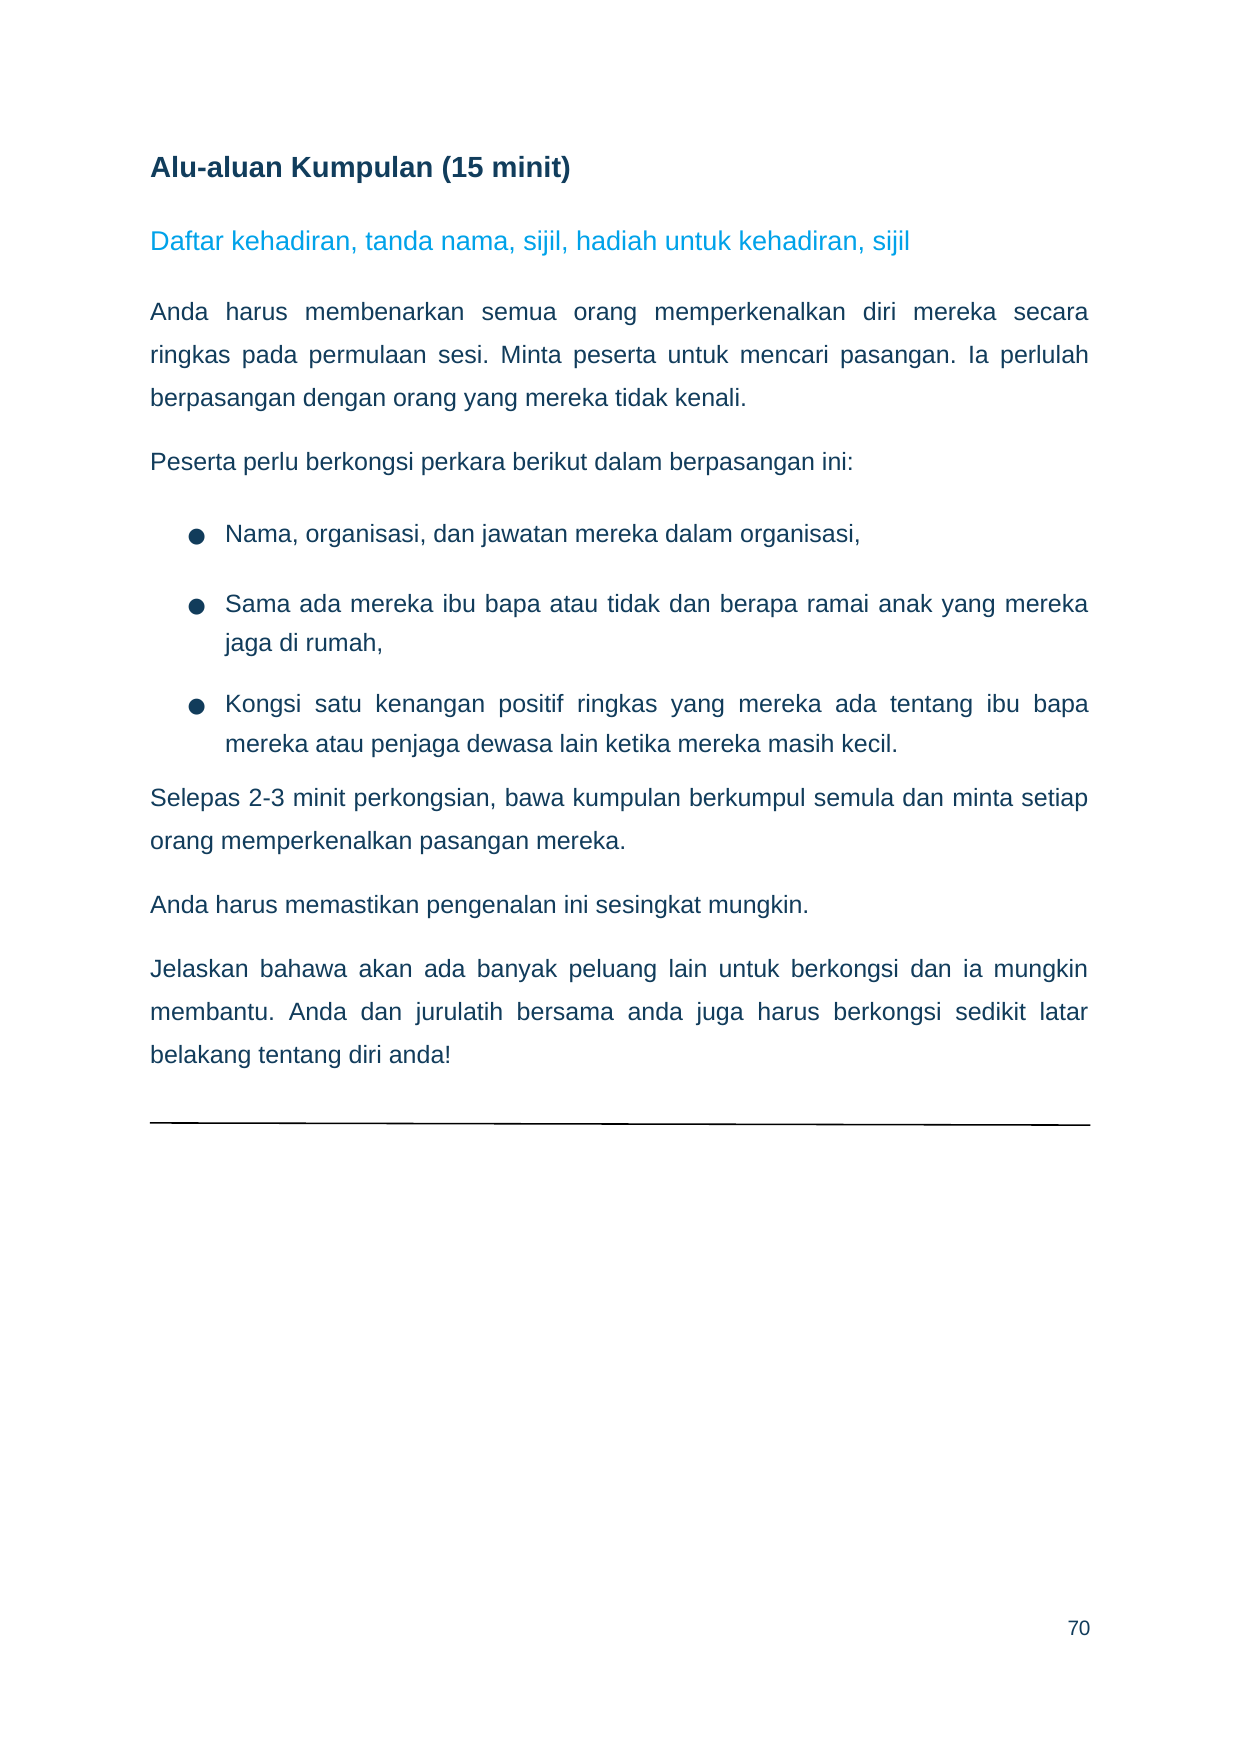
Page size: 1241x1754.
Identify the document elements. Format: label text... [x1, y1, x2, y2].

text Jelaskan bahawa akan ada banyak peluang lain untuk berkongsi dan ia mungkin membantu. Anda dan jurulatih bersama anda juga harus berkongsi sedikit latar belakang tentang diri anda! [150, 954, 1090, 1069]
subtitle Alu-aluan Kumpulan (15 minit) [150, 150, 1090, 183]
list Kongsi satu kenangan positif ringkas yang mereka ada tentang ibu bapa mereka atau penjaga dewasa lain ketika mereka masih kecil. [187, 682, 1090, 758]
text Peserta perlu berkongsi perkara berikut dalam berpasangan ini: [150, 447, 1090, 476]
subtitle Daftar kehadiran, tanda nama, sijil, hadiah untuk kehadiran, sijil [150, 225, 1090, 257]
list Sama ada mereka ibu bapa atau tidak dan berapa ramai anak yang mereka jaga di rumah, [187, 581, 1090, 657]
text Anda harus memastikan pengenalan ini sesingkat mungkin. [150, 890, 1090, 919]
text Anda harus membenarkan semua orang memperkenalkan diri mereka secara ringkas pada permulaan sesi. Minta peserta untuk mencari pasangan. Ia perlulah berpasangan dengan orang yang mereka tidak kenali. [150, 297, 1090, 412]
text Selepas 2-3 minit perkongsian, bawa kumpulan berkumpul semula dan minta setiap orang memperkenalkan pasangan mereka. [150, 783, 1090, 855]
list Nama, organisasi, dan jawatan mereka dalam organisasi, [187, 511, 1090, 554]
